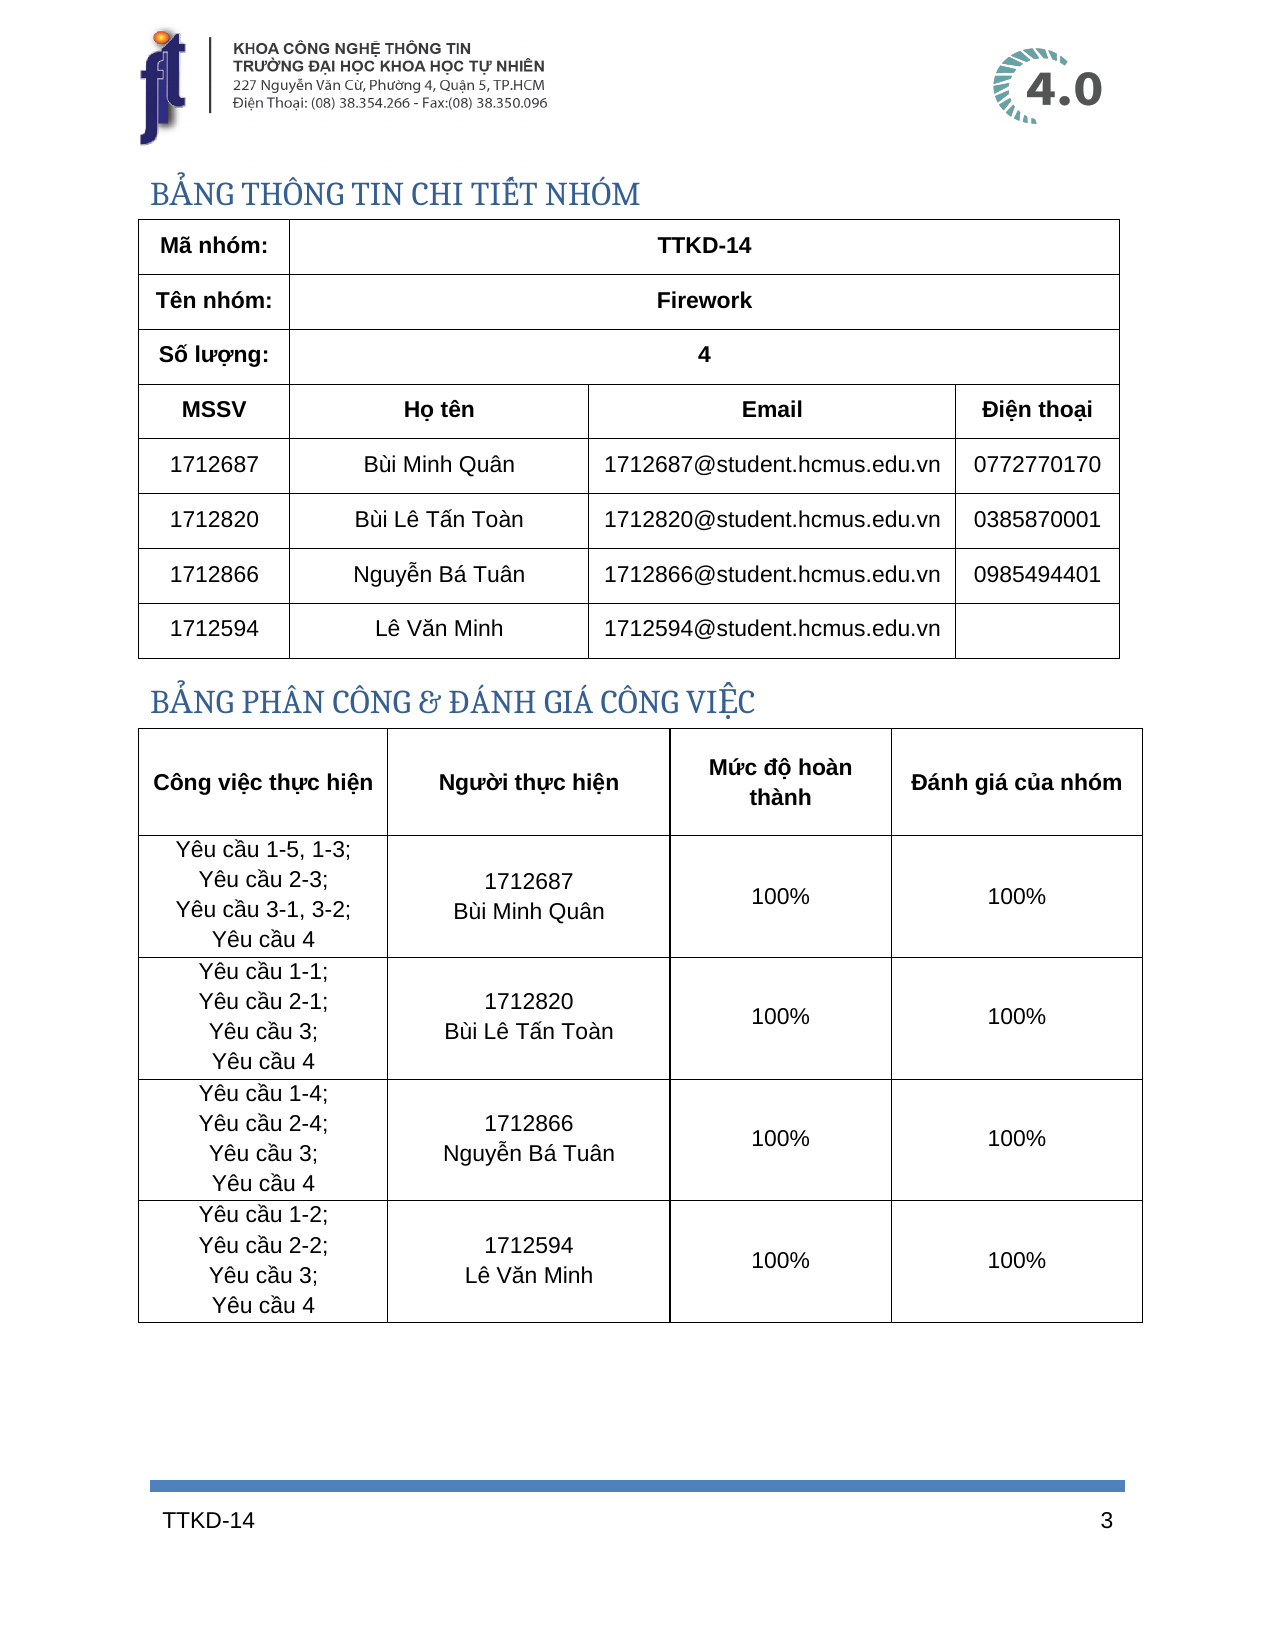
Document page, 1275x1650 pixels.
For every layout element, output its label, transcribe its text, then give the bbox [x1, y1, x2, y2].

table_header Đánh giá của nhóm [892, 729, 1142, 835]
table_cell 4 [290, 330, 1119, 383]
subtitle BẢNG PHÂN CÔNG & ĐÁNH GIÁ CÔNG VIỆC [150, 683, 1125, 722]
table_cell Tên nhóm: [139, 275, 289, 329]
table_cell Yêu cầu 1-5, 1-3; Yêu cầu 2-3; Yêu cầu 3-1, 3-2; Yêu cầu 4 [139, 836, 387, 957]
table_cell Yêu cầu 1-1; Yêu cầu 2-1; Yêu cầu 3; Yêu cầu 4 [139, 958, 387, 1078]
table_cell [956, 604, 1119, 657]
table_header Mức độ hoàn thành [671, 729, 891, 835]
table_cell 1712866@student.hcmus.edu.vn [589, 549, 955, 603]
table_cell Số lượng: [139, 330, 289, 383]
table_cell 1712820 [139, 494, 289, 548]
table_cell 0985494401 [956, 549, 1119, 603]
table_cell 100% [892, 1080, 1142, 1200]
table_cell 100% [671, 1080, 891, 1200]
table_cell 1712594 [139, 604, 289, 657]
table_cell 100% [892, 1201, 1142, 1322]
table_cell Nguyễn Bá Tuân [290, 549, 588, 603]
table_header Người thực hiện [388, 729, 669, 835]
table_cell 100% [892, 836, 1142, 957]
table_cell Firework [290, 275, 1119, 329]
table_cell 1712866 [139, 549, 289, 603]
table_header Công việc thực hiện [139, 729, 387, 835]
table_cell Yêu cầu 1-2; Yêu cầu 2-2; Yêu cầu 3; Yêu cầu 4 [139, 1201, 387, 1322]
picture [985, 41, 1108, 127]
picture [117, 21, 580, 167]
table_cell 1712820@student.hcmus.edu.vn [589, 494, 955, 548]
subtitle BẢNG THÔNG TIN CHI TIẾT NHÓM [150, 175, 1125, 213]
table_cell Điện thoại [956, 385, 1119, 438]
table_cell MSSV [139, 385, 289, 438]
table_header Mã nhóm: [139, 220, 289, 274]
table_cell 100% [671, 958, 891, 1078]
table_cell Lê Văn Minh [290, 604, 588, 657]
table_cell 1712594@student.hcmus.edu.vn [589, 604, 955, 657]
table_cell Bùi Lê Tấn Toàn [290, 494, 588, 548]
table_cell 100% [892, 958, 1142, 1078]
table_cell 0385870001 [956, 494, 1119, 548]
table_cell 100% [671, 1201, 891, 1322]
table_cell Email [589, 385, 955, 438]
table_cell 1712687 Bùi Minh Quân [388, 836, 669, 957]
table_cell 0772770170 [956, 439, 1119, 493]
table_cell Họ tên [290, 385, 588, 438]
table_cell 1712820 Bùi Lê Tấn Toàn [388, 958, 669, 1078]
table_cell 1712687 [139, 439, 289, 493]
table_cell Yêu cầu 1-4; Yêu cầu 2-4; Yêu cầu 3; Yêu cầu 4 [139, 1080, 387, 1200]
table_cell 1712594 Lê Văn Minh [388, 1201, 669, 1322]
table_header TTKD-14 [290, 220, 1119, 274]
table_cell 1712866 Nguyễn Bá Tuân [388, 1080, 669, 1200]
table_cell 1712687@student.hcmus.edu.vn [589, 439, 955, 493]
table_cell Bùi Minh Quân [290, 439, 588, 493]
table_cell 100% [671, 836, 891, 957]
